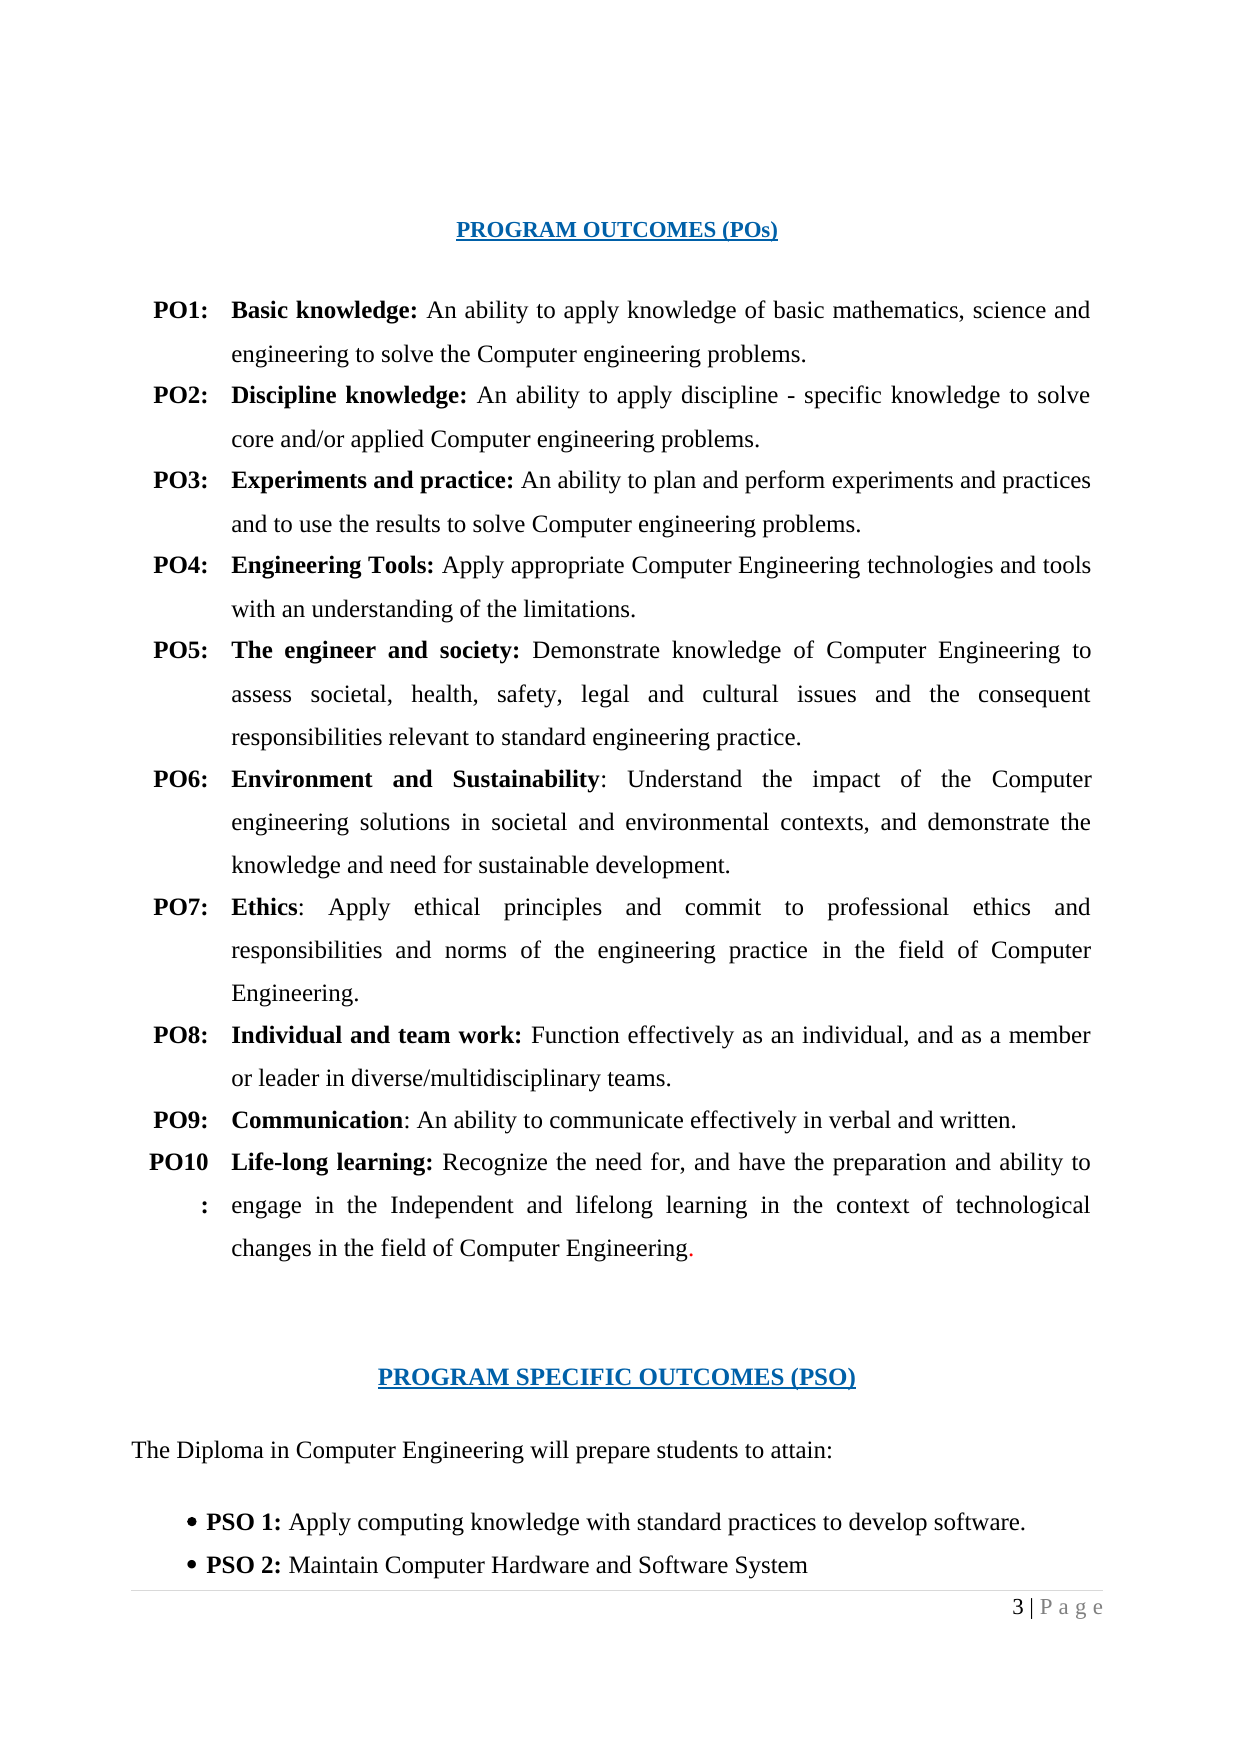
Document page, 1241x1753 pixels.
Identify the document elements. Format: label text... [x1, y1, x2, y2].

table_cell PO4: [131, 551, 220, 636]
table_header PO1: [131, 296, 220, 381]
text PROGRAM OUTCOMES (POs) [131, 217, 1103, 243]
table_cell Environment and Sustainability: Understand the impact of the Computer engineering solutions in societal and environmental contexts, and demonstrate the knowledge and need for sustainable development. [220, 764, 1103, 892]
table_cell The engineer and society: Demonstrate knowledge of Computer Engineering to assess societal, health, safety, legal and cultural issues and the consequent responsibilities relevant to standard engineering practice. [220, 636, 1103, 764]
table_cell PO6: [131, 764, 220, 892]
table_cell PO3: [131, 466, 220, 551]
table_header Basic knowledge: An ability to apply knowledge of basic mathematics, science and engineering to solve the Computer engineering problems. [220, 296, 1103, 381]
text The Diploma in Computer Engineering will prepare students to attain: [131, 1435, 1103, 1463]
table_cell Ethics: Apply ethical principles and commit to professional ethics and responsibilities and norms of the engineering practice in the field of Computer Engineering. [220, 892, 1103, 1020]
list PSO 2: Maintain Computer Hardware and Software System [187, 1550, 1103, 1579]
table_cell PO10: [131, 1147, 220, 1319]
table_cell Individual and team work: Function effectively as an individual, and as a member or leader in diverse/multidisciplinary teams. [220, 1020, 1103, 1105]
table_cell Life-long learning: Recognize the need for, and have the preparation and ability to engage in the Independent and lifelong learning in the context of technological changes in the field of Computer Engineering. [220, 1147, 1103, 1319]
table_cell Discipline knowledge: An ability to apply discipline - specific knowledge to solve core and/or applied Computer engineering problems. [220, 381, 1103, 466]
table_cell Engineering Tools: Apply appropriate Computer Engineering technologies and tools with an understanding of the limitations. [220, 551, 1103, 636]
table_cell PO2: [131, 381, 220, 466]
table_cell PO7: [131, 892, 220, 1020]
table_cell Communication: An ability to communicate effectively in verbal and written. [220, 1105, 1103, 1147]
table_cell PO5: [131, 636, 220, 764]
text PROGRAM SPECIFIC OUTCOMES (PSO) [131, 1362, 1103, 1391]
table_cell PO9: [131, 1105, 220, 1147]
table_cell PO8: [131, 1020, 220, 1105]
list PSO 1: Apply computing knowledge with standard practices to develop software. [187, 1507, 1103, 1536]
table_cell Experiments and practice: An ability to plan and perform experiments and practices and to use the results to solve Computer engineering problems. [220, 466, 1103, 551]
